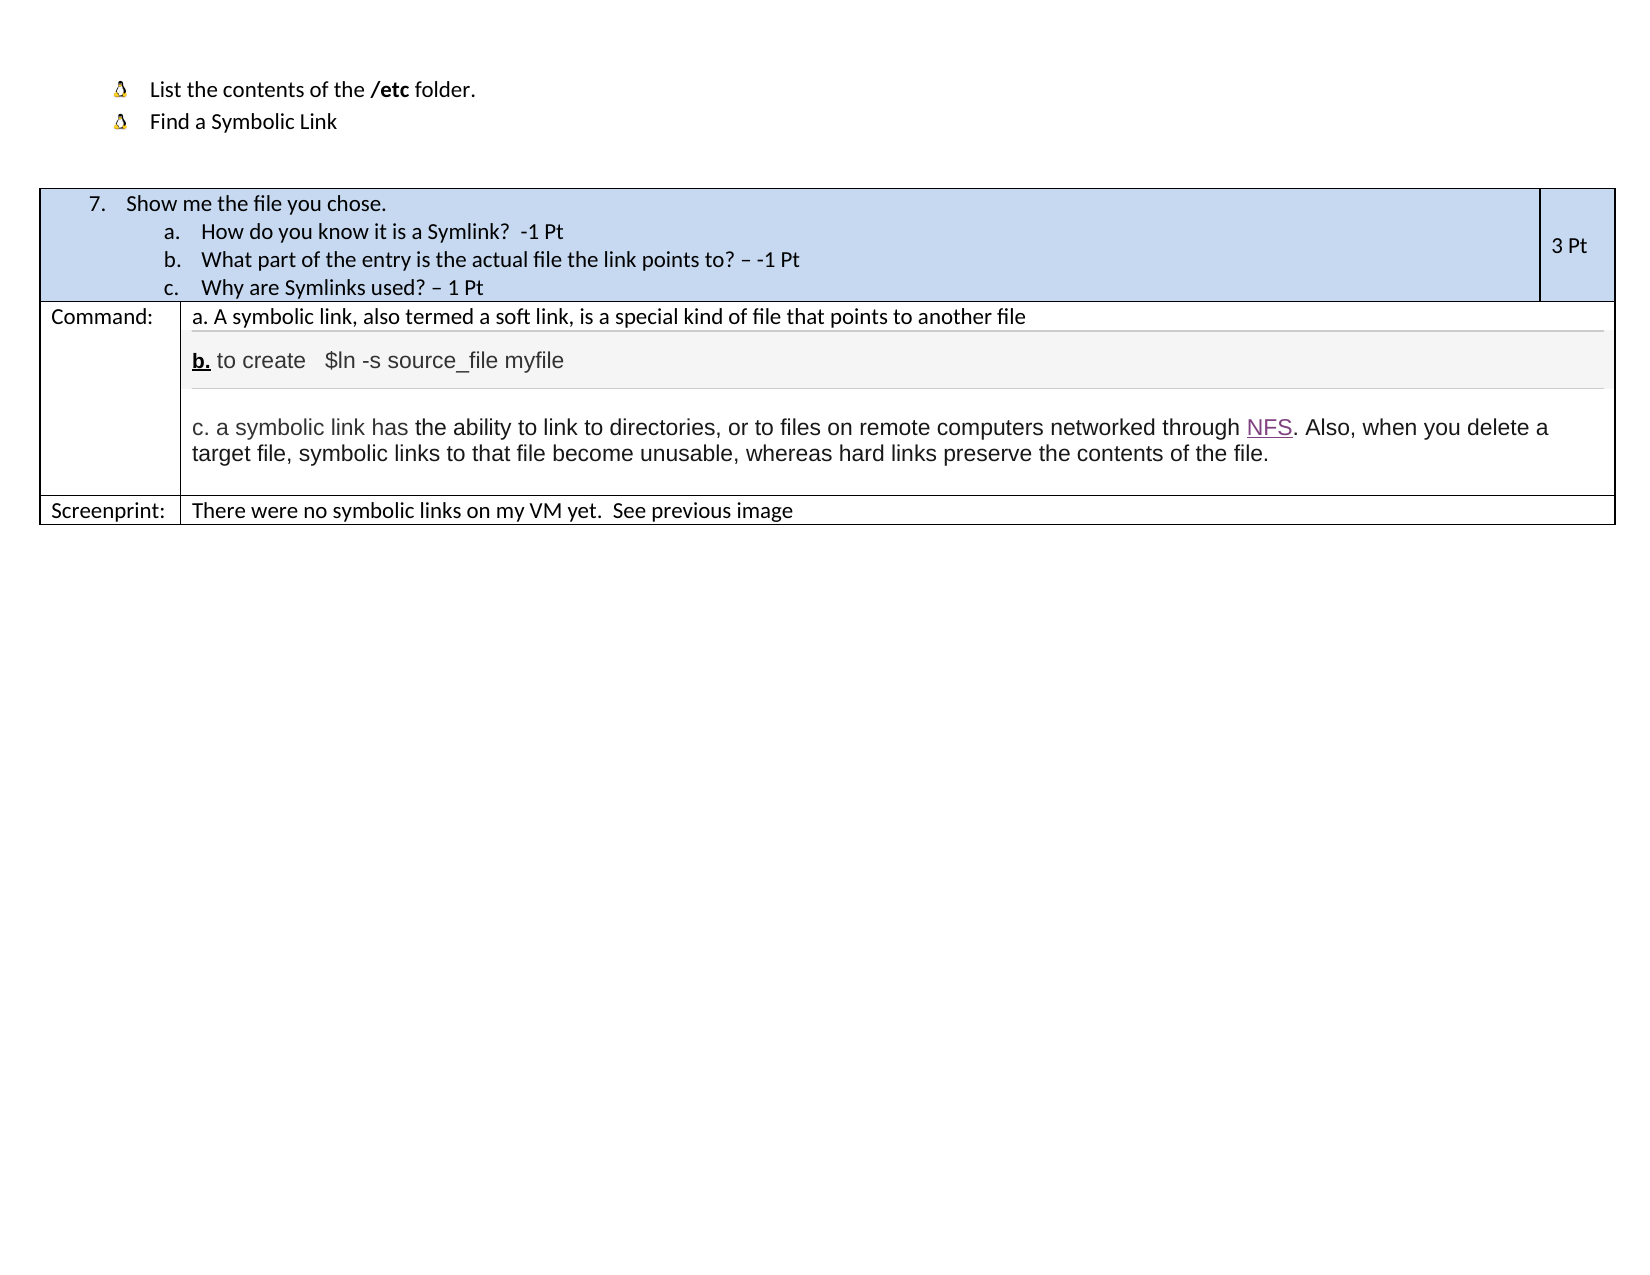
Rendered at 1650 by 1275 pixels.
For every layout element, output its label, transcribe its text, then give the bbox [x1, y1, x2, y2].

list List the contents of the /etc folder. [112, 75, 1575, 103]
list Find a Symbolic Link [112, 107, 1575, 135]
table_cell [41, 496, 180, 524]
table_cell [41, 302, 180, 495]
picture [113, 80, 128, 98]
table_header 3 Pt [1541, 189, 1614, 301]
table_header Show me the file you chose. How do you know it is a Symlink? -1 Pt What part of the entry is the actual file the link points to? – -1 Pt Why are Symlinks used? – 1 Pt [41, 189, 1539, 301]
picture [113, 113, 128, 130]
